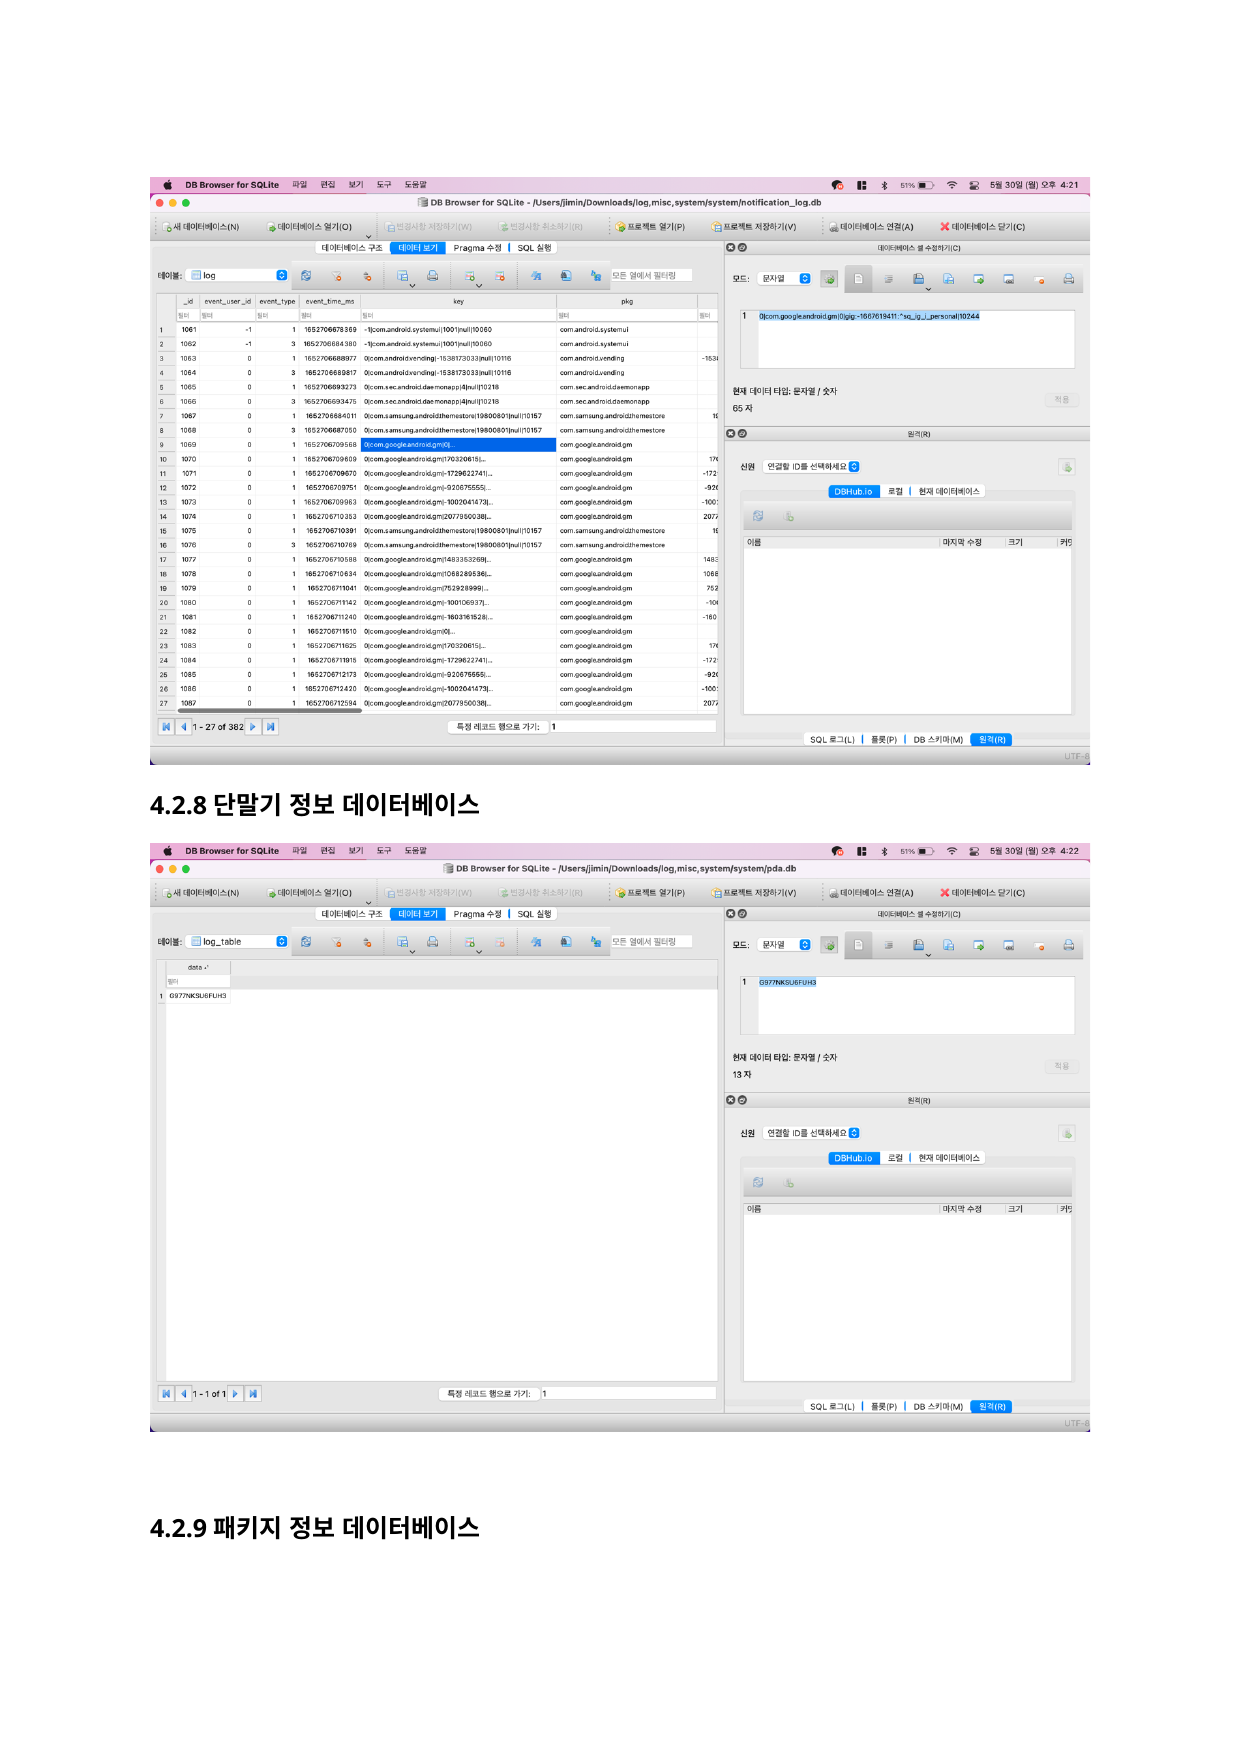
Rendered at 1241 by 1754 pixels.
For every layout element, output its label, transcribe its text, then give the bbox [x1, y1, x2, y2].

picture [150, 843, 1091, 1432]
list 4.2.8 단말기 정보 데이터베이스 [150, 786, 1090, 822]
picture [150, 177, 1091, 765]
list 4.2.9 패키지 정보 데이터베이스 [150, 1508, 1090, 1544]
